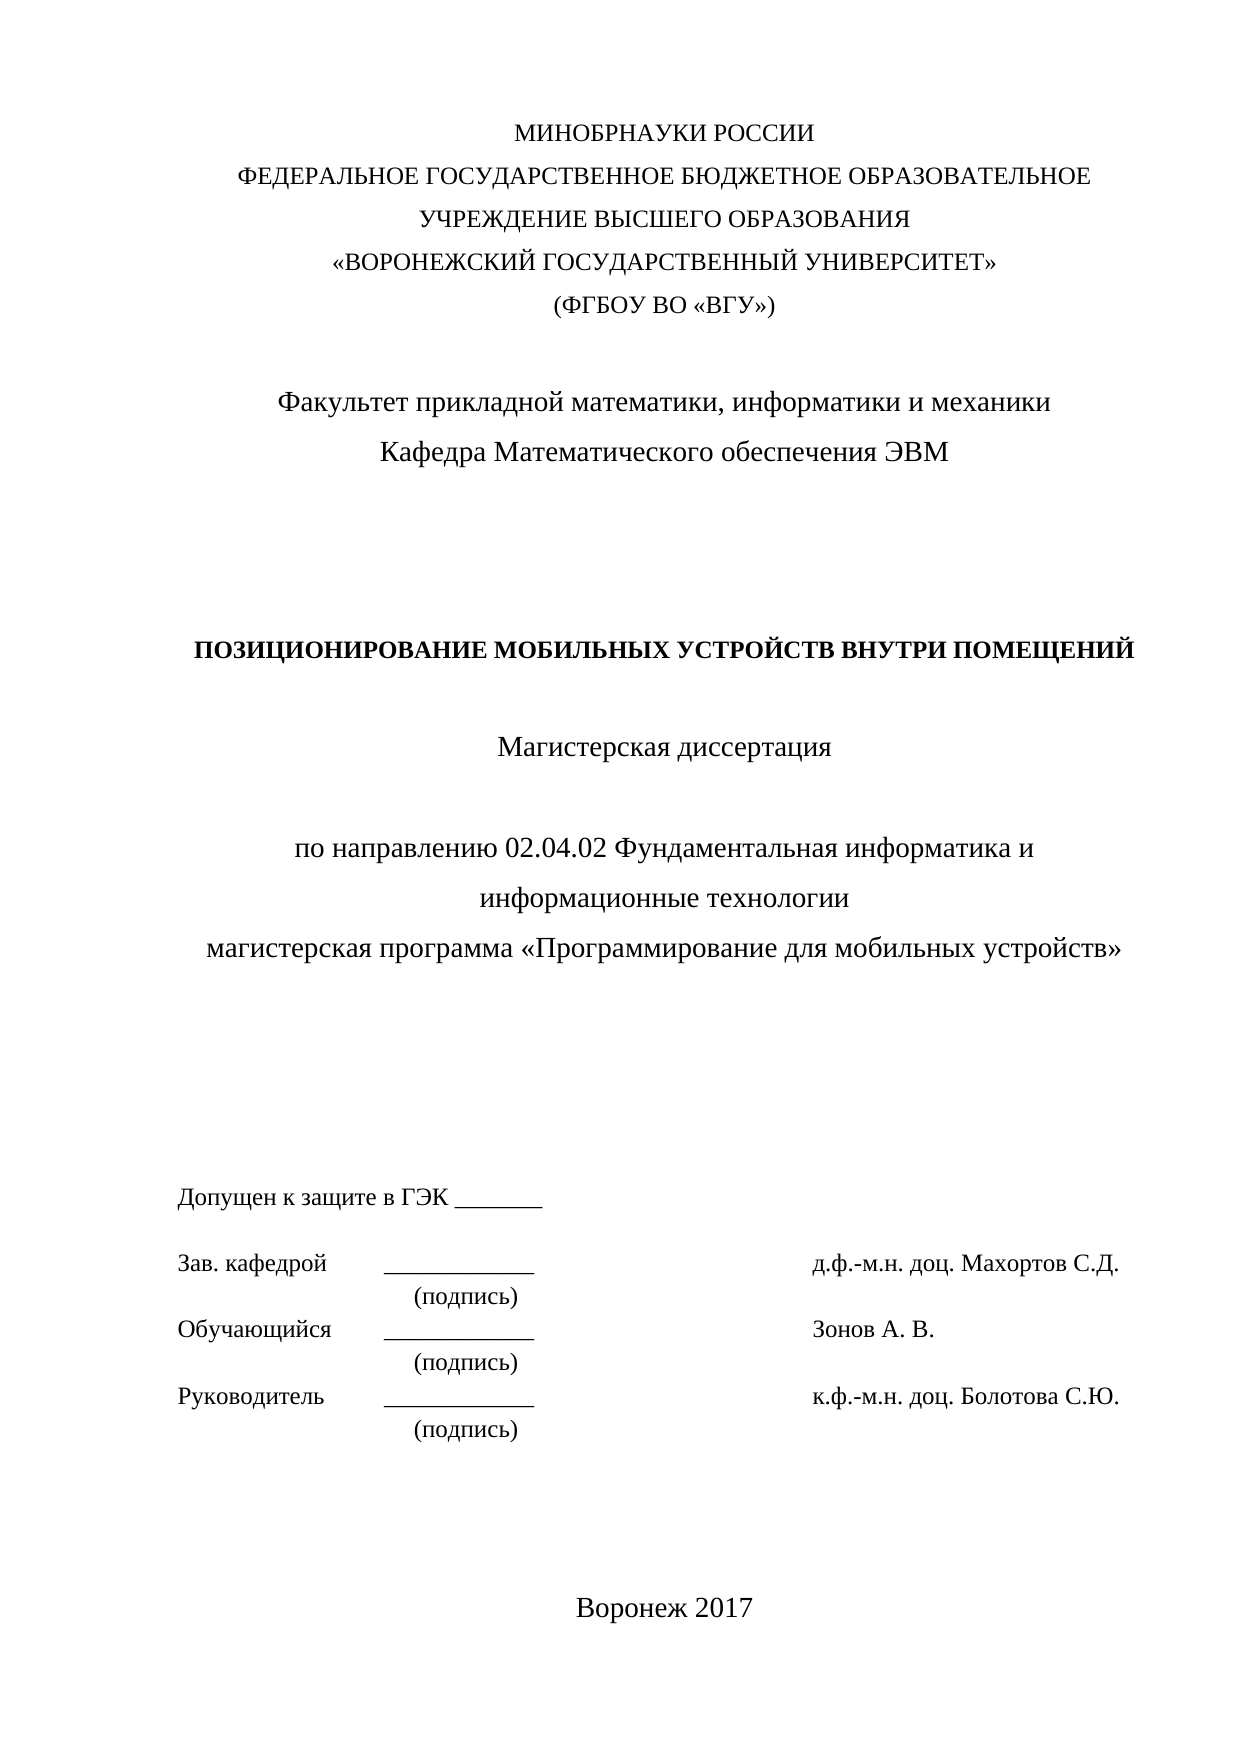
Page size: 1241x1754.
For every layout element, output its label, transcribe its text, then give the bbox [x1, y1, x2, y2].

text (подпись) [177, 1414, 1152, 1442]
text УЧРЕЖДЕНИЕ ВЫСШЕГО ОБРАЗОВАНИЯ «ВОРОНЕЖСКИЙ ГОСУДАРСТВЕННЫЙ УНИВЕРСИТЕТ» (ФГБОУ ВО «ВГУ») [177, 204, 1152, 319]
text Факультет прикладной математики, информатики и механики [177, 384, 1152, 418]
text Магистерская диссертация [177, 729, 1152, 763]
text Допущен к защите в ГЭК _______ [177, 1182, 1152, 1211]
text по направлению 02.04.02 Фундаментальная информатика и [177, 830, 1152, 863]
text Зав. кафедрой ____________ д.ф.-м.н. доц. Махортов С.Д. [177, 1248, 1152, 1277]
text информационные технологии [177, 880, 1152, 913]
text магистерская программа «Программирование для мобильных устройств» [177, 930, 1152, 964]
text МИНОБРНАУКИ РОССИИ ФЕДЕРАЛЬНОЕ ГОСУДАРСТВЕННОЕ БЮДЖЕТНОЕ ОБРАЗОВАТЕЛЬНОЕ [177, 118, 1152, 190]
text (подпись) [177, 1281, 1152, 1310]
text Обучающийся ____________ Зонов А. В. [177, 1314, 1152, 1343]
text ПОЗИЦИОНИРОВАНИЕ МОБИЛЬНЫХ УСТРОЙСТВ ВНУТРИ ПОМЕЩЕНИЙ [177, 636, 1152, 664]
text (подпись) [177, 1347, 1152, 1376]
text Кафедра Математического обеспечения ЭВМ [177, 434, 1152, 468]
text Воронеж 2017 [177, 1591, 1152, 1624]
text Руководитель ____________ к.ф.-м.н. доц. Болотова С.Ю. [177, 1381, 1152, 1409]
